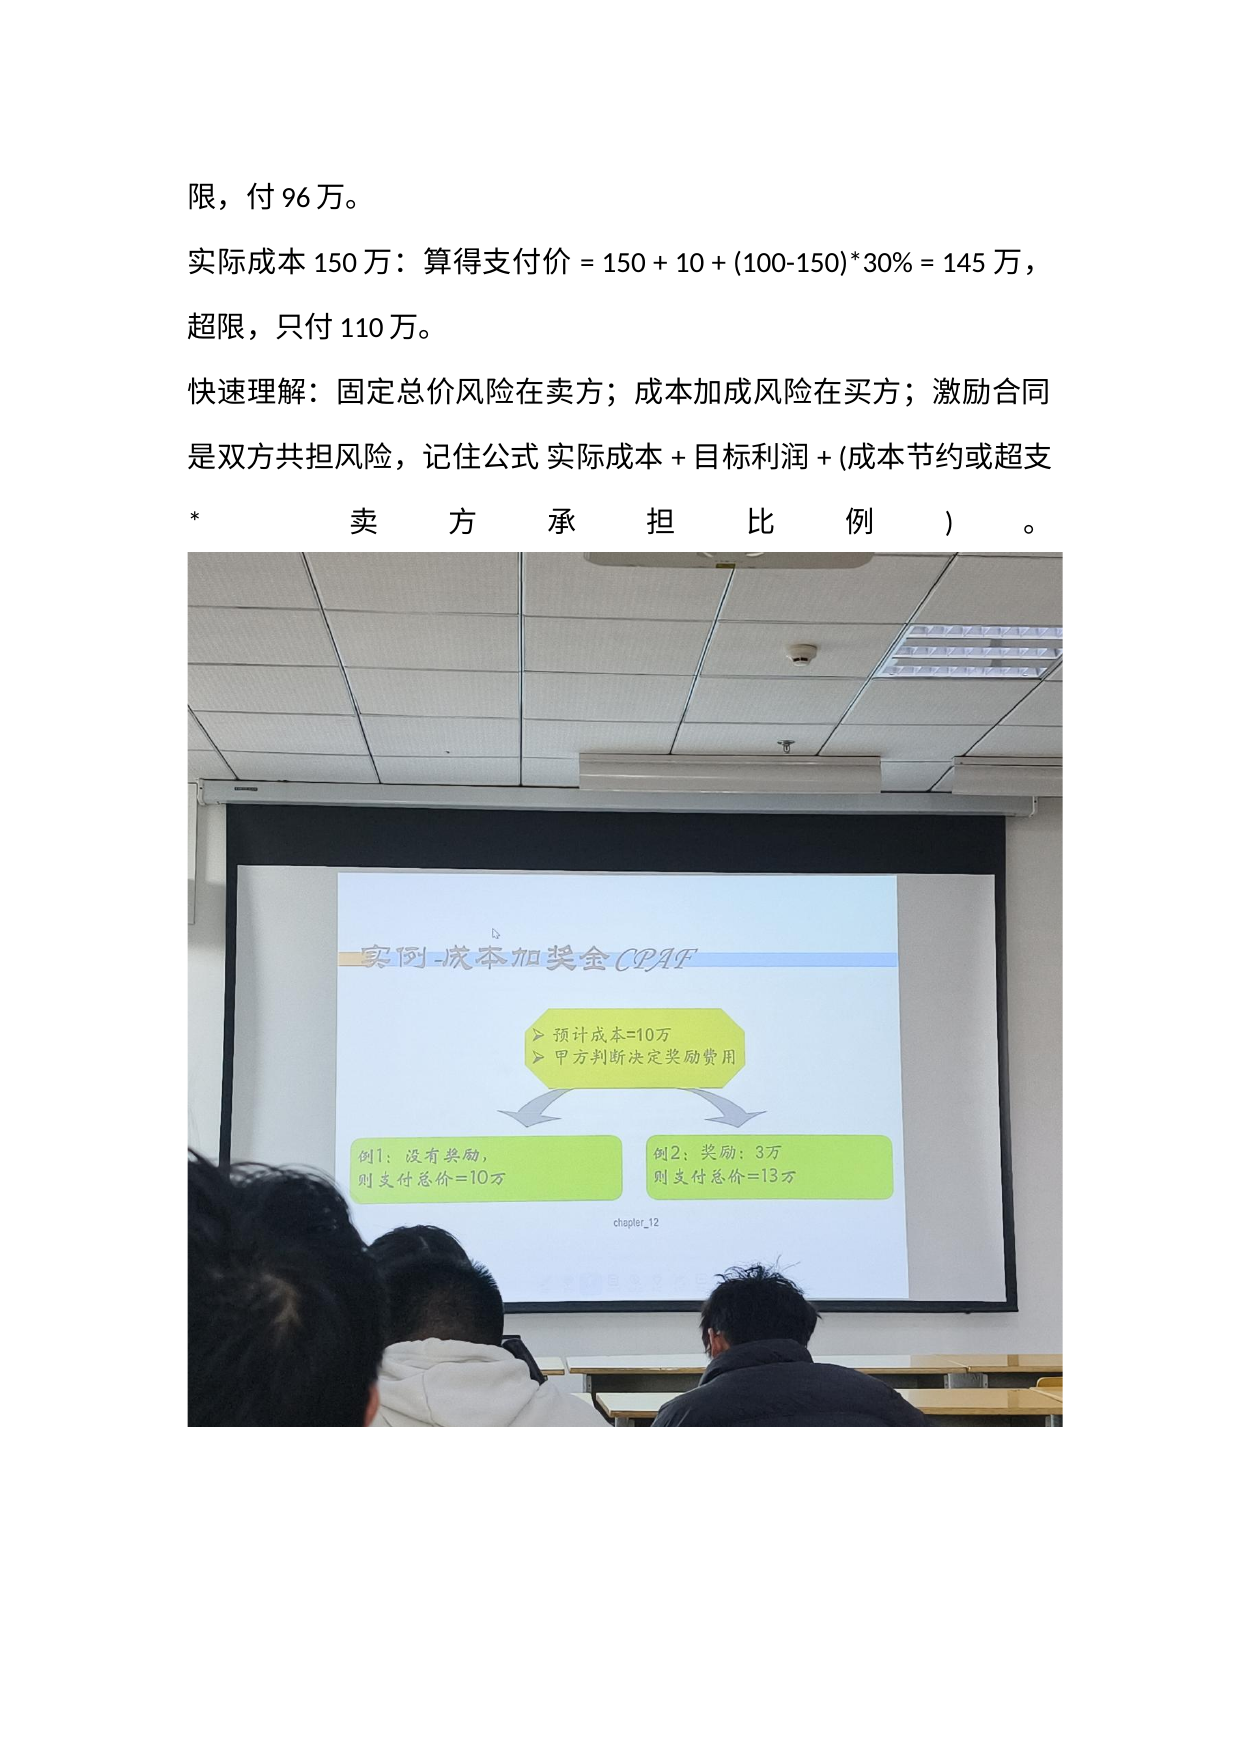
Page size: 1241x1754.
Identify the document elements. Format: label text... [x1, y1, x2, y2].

text 实际成本150万：算得支付价 = 150 + 10 + (100-150)*30% = 145万，超限，只付110万。 [187, 227, 1053, 357]
text 快速理解：固定总价风险在卖方；成本加成风险在买方；激励合同是双方共担风险，记住公式 实际成本 + 目标利润 + (成本节约或超支 * 卖方承担比例)。十三章 成本与项目要素的函数关系公式：C=F(S,Q,T) [187, 357, 1053, 552]
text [187, 162, 1053, 227]
picture [187, 552, 1063, 1427]
